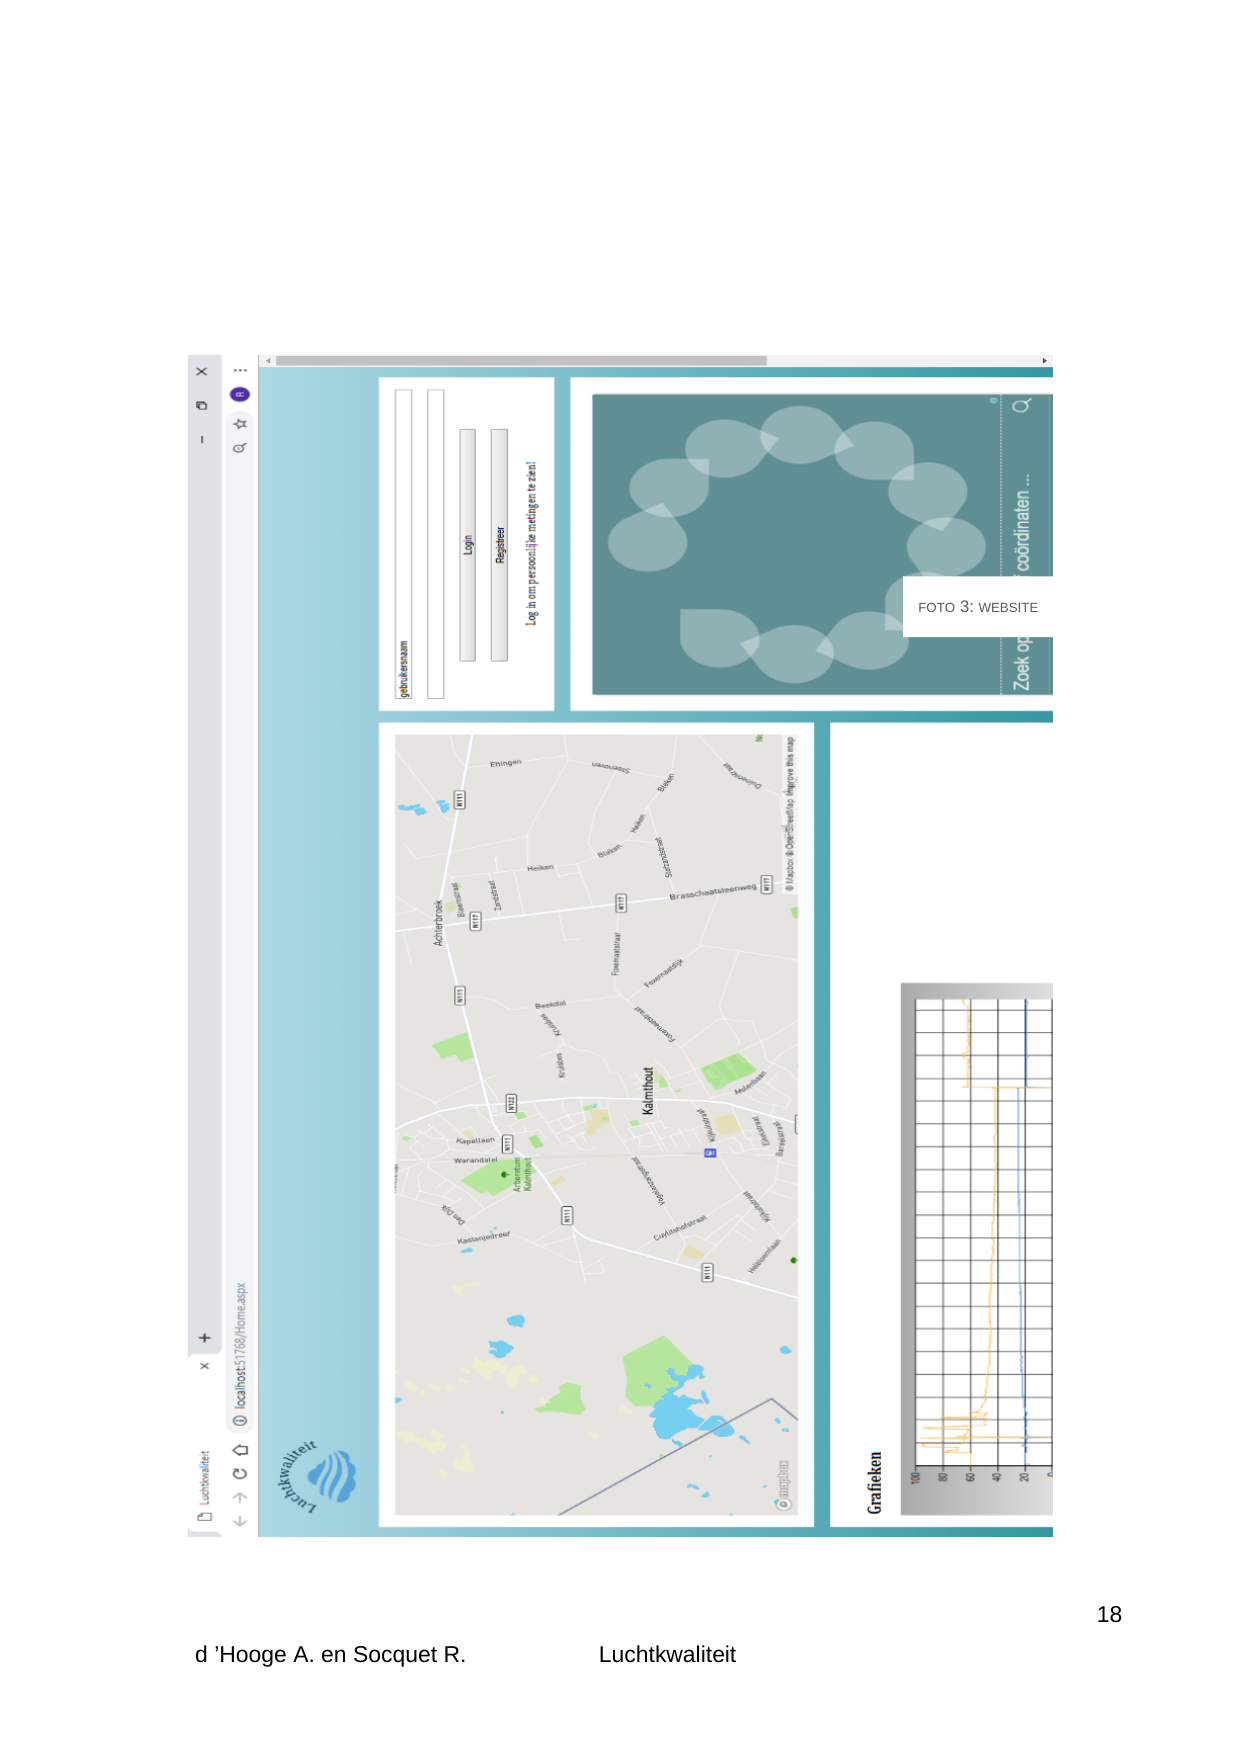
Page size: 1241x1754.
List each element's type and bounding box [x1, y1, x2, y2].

picture [188, 356, 1053, 1536]
